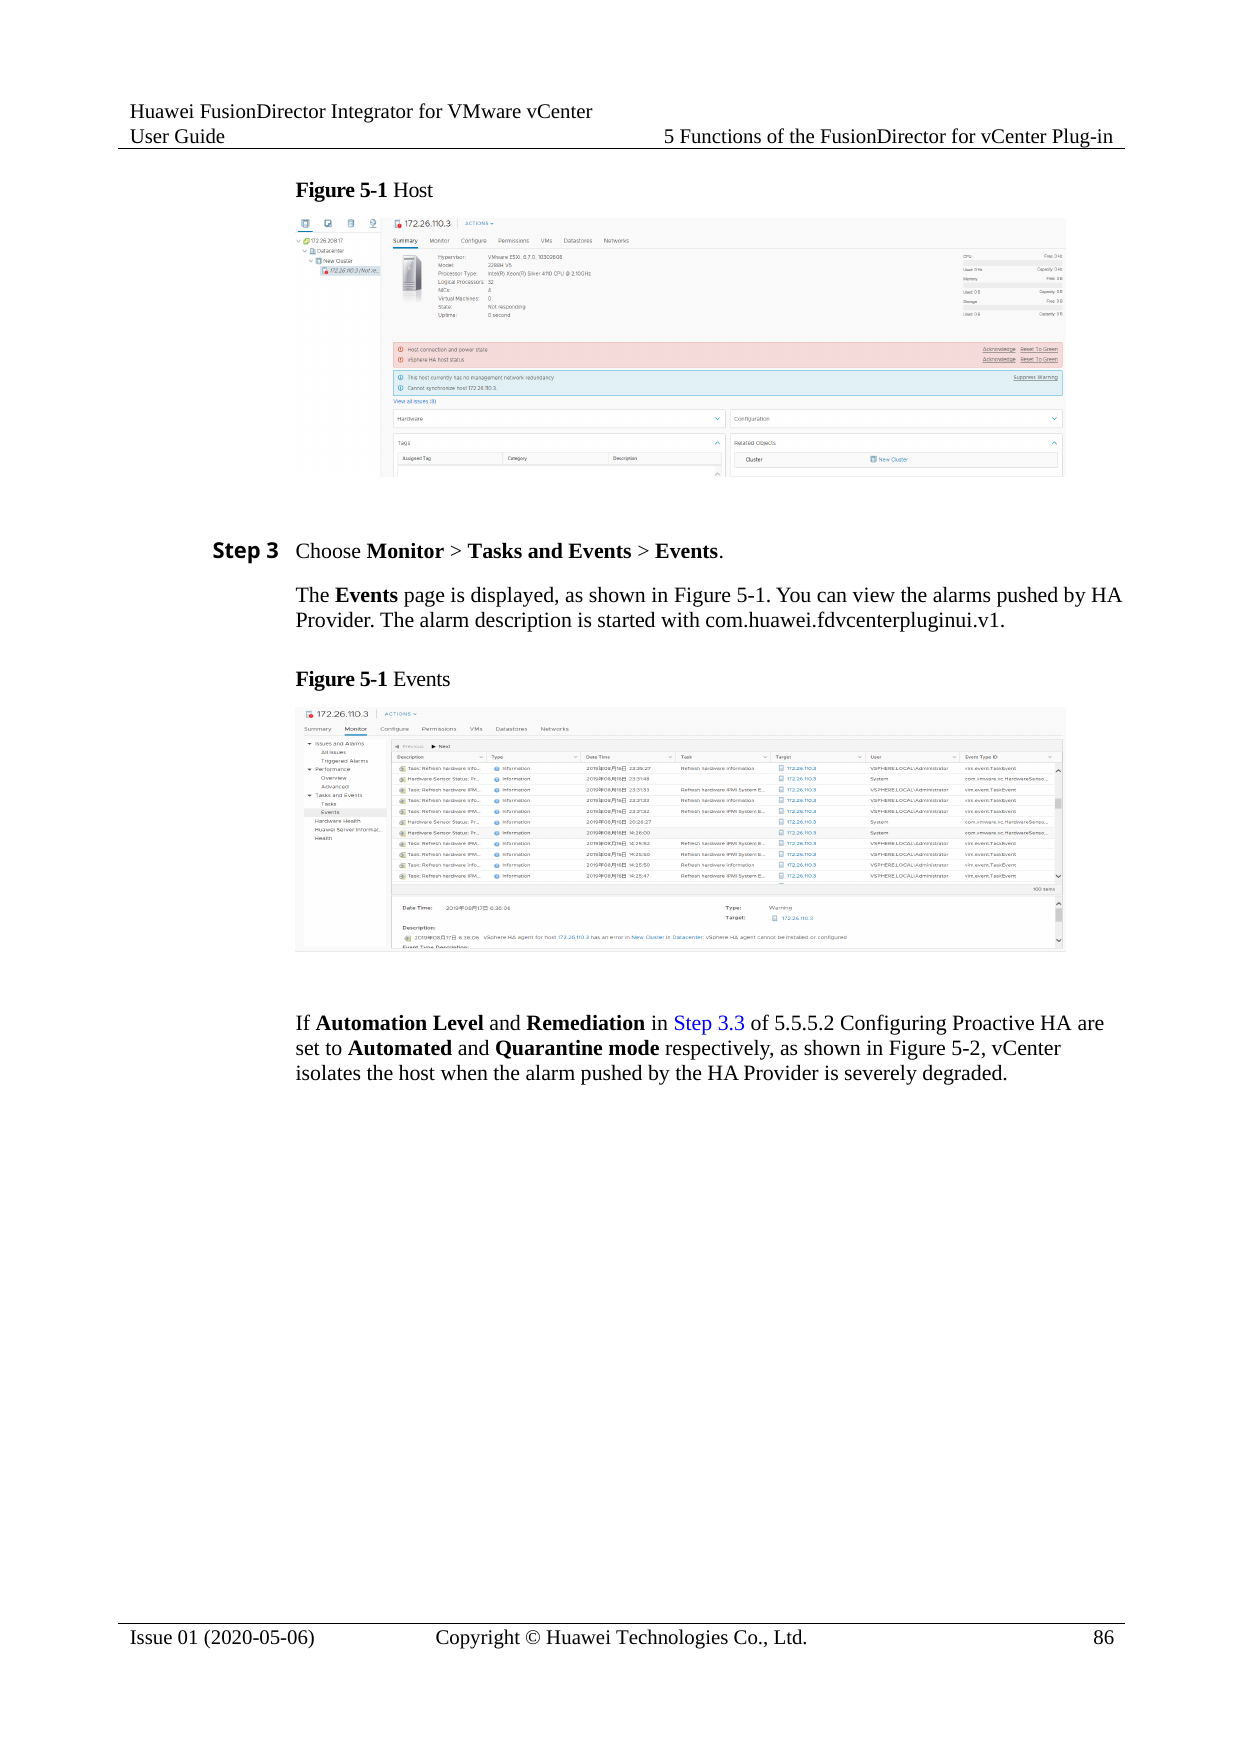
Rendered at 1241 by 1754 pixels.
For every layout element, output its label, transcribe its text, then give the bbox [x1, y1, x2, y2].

picture [295, 218, 1066, 477]
text Host [295, 177, 1122, 202]
text Events [295, 666, 1122, 691]
text The Events page is displayed, as shown in Figure 5-74. You can view the alarms pushed by HA Provider. The alarm description is started with com.huawei.fdvcenterpluginui.v1. [295, 582, 1122, 632]
text Choose Monitor > Tasks and Events > Events. [279, 536, 1122, 565]
text If Automation Level and Remediation in Step 3.3 of 5.5.5.2 Configuring Proactive HA are set to Automated and Quarantine mode respectively, as shown in Figure 5-75, vCenter isolates the host when the alarm pushed by the HA Provider is severely degraded. [295, 1010, 1122, 1086]
picture [295, 707, 1066, 952]
